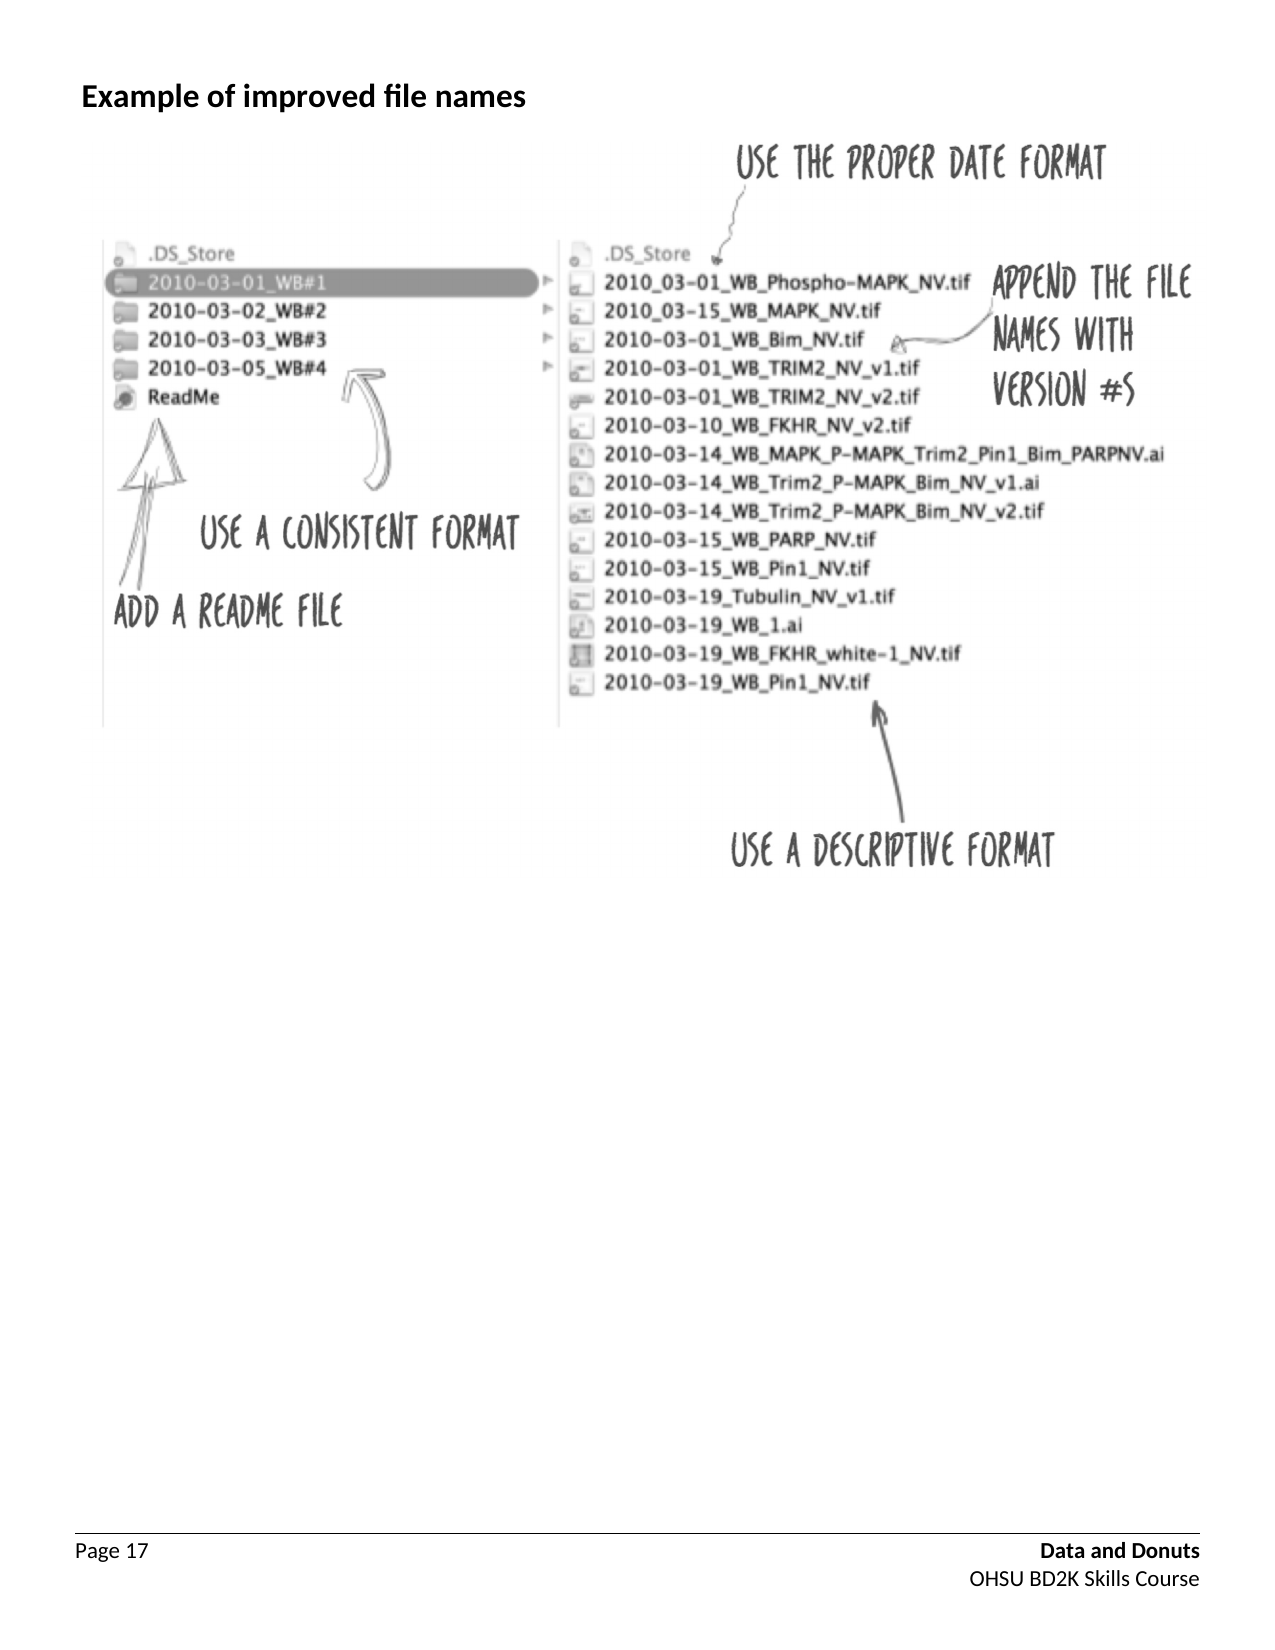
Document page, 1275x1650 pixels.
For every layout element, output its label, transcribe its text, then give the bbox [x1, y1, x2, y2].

text Example of improved file names [81, 75, 1200, 116]
picture [81, 142, 1207, 878]
